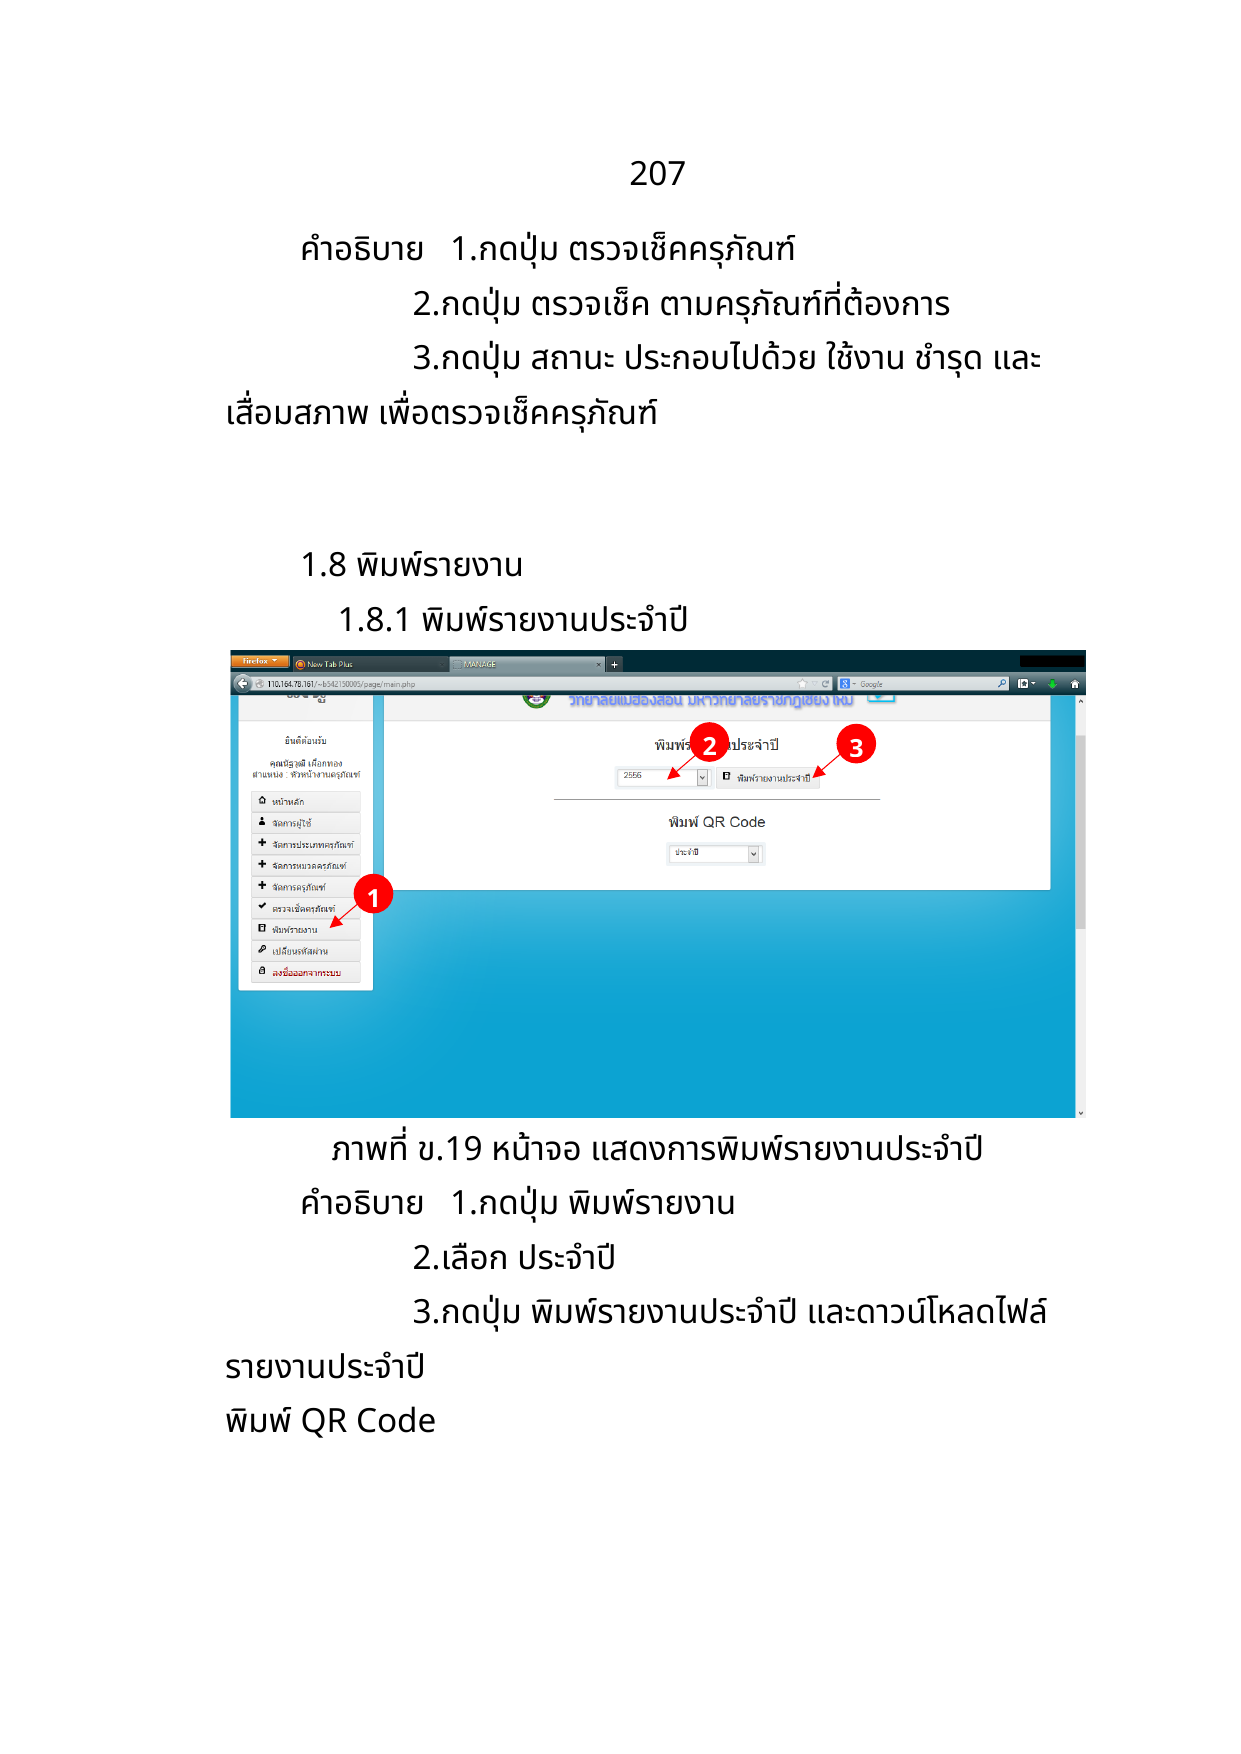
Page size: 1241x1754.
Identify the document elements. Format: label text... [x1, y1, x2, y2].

text คำอธิบาย 1.กดปุ่ม พิมพ์รายงาน [225, 1179, 1090, 1230]
text พิมพ์ QR Code [225, 1397, 1090, 1448]
text คำอธิบาย 1.กดปุ่ม ตรวจเช็คครุภัณฑ์ [225, 225, 1090, 276]
text ภาพที่ ข.19 หน้าจอ แสดงการพิมพ์รายงานประจำปี [225, 1124, 1090, 1175]
text 2.เลือก ประจำปี [225, 1234, 1090, 1284]
text 3.กดปุ่ม พิมพ์รายงานประจำปี และดาวน์โหลดไฟล์รายงานประจำปี [225, 1288, 1090, 1393]
text 1.8 พิมพ์รายงาน [225, 541, 1090, 592]
text 2.กดปุ่ม ตรวจเช็ค ตามครุภัณฑ์ที่ต้องการ [225, 279, 1090, 330]
text 3.กดปุ่ม สถานะ ประกอบไปด้วย ใช้งาน ชำรุด และเสื่อมสภาพ เพื่อตรวจเช็คครุภัณฑ์ [225, 334, 1090, 439]
text 1.8.1 พิมพ์รายงานประจำปี [225, 596, 1090, 646]
